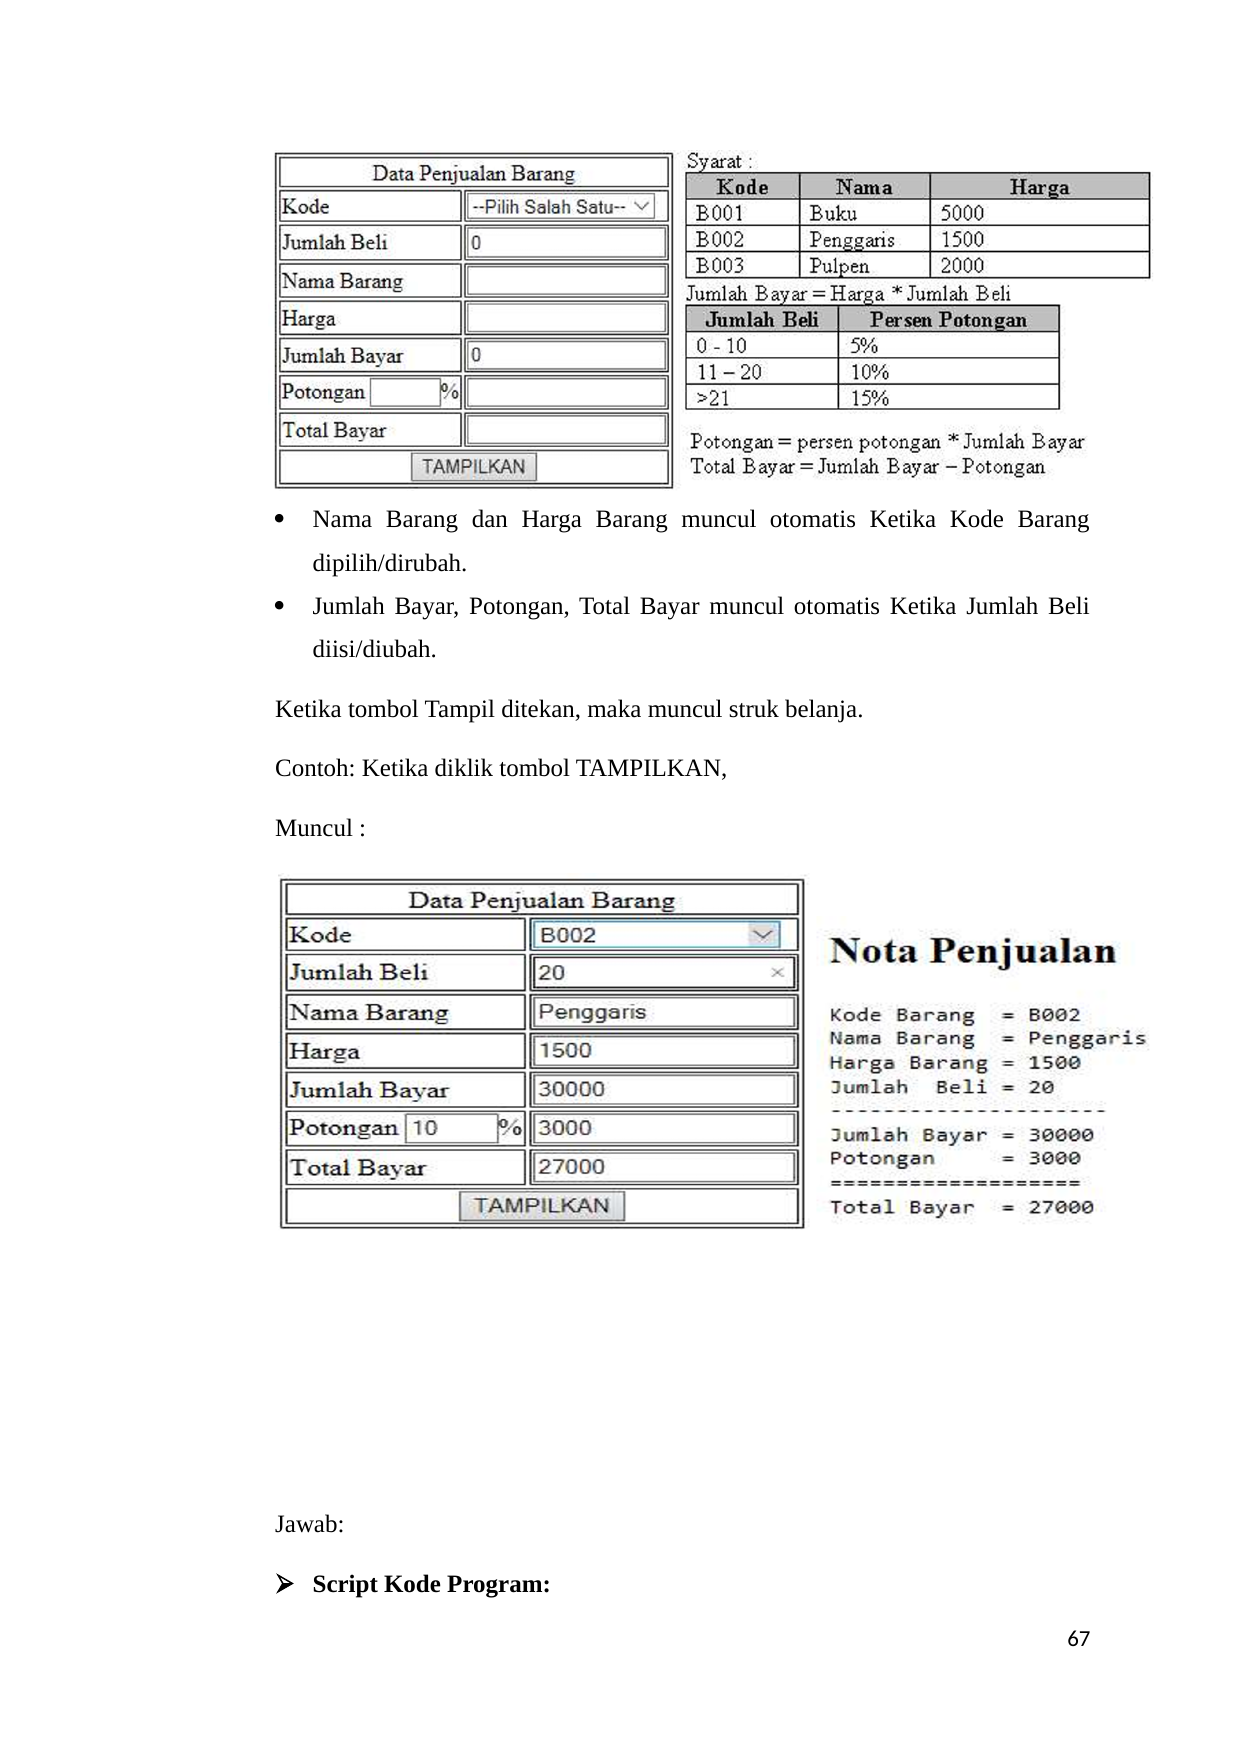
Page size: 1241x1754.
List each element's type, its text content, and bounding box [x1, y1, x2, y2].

text Jawab: [275, 1509, 1090, 1538]
picture [275, 873, 1161, 1240]
text Muncul : [275, 813, 1090, 842]
text Contoh: Ketika diklik tombol TAMPILKAN, [275, 753, 1090, 782]
picture [268, 150, 1154, 491]
list Jumlah Bayar, Potongan, Total Bayar muncul otomatis Ketika Jumlah Beli diisi/diubah. [275, 591, 1090, 663]
list Script Kode Program: [275, 1569, 1090, 1598]
list Nama Barang dan Harga Barang muncul otomatis Ketika Kode Barang dipilih/dirubah. [275, 504, 1090, 576]
text Ketika tombol Tampil ditekan, maka muncul struk belanja. [275, 694, 1090, 722]
